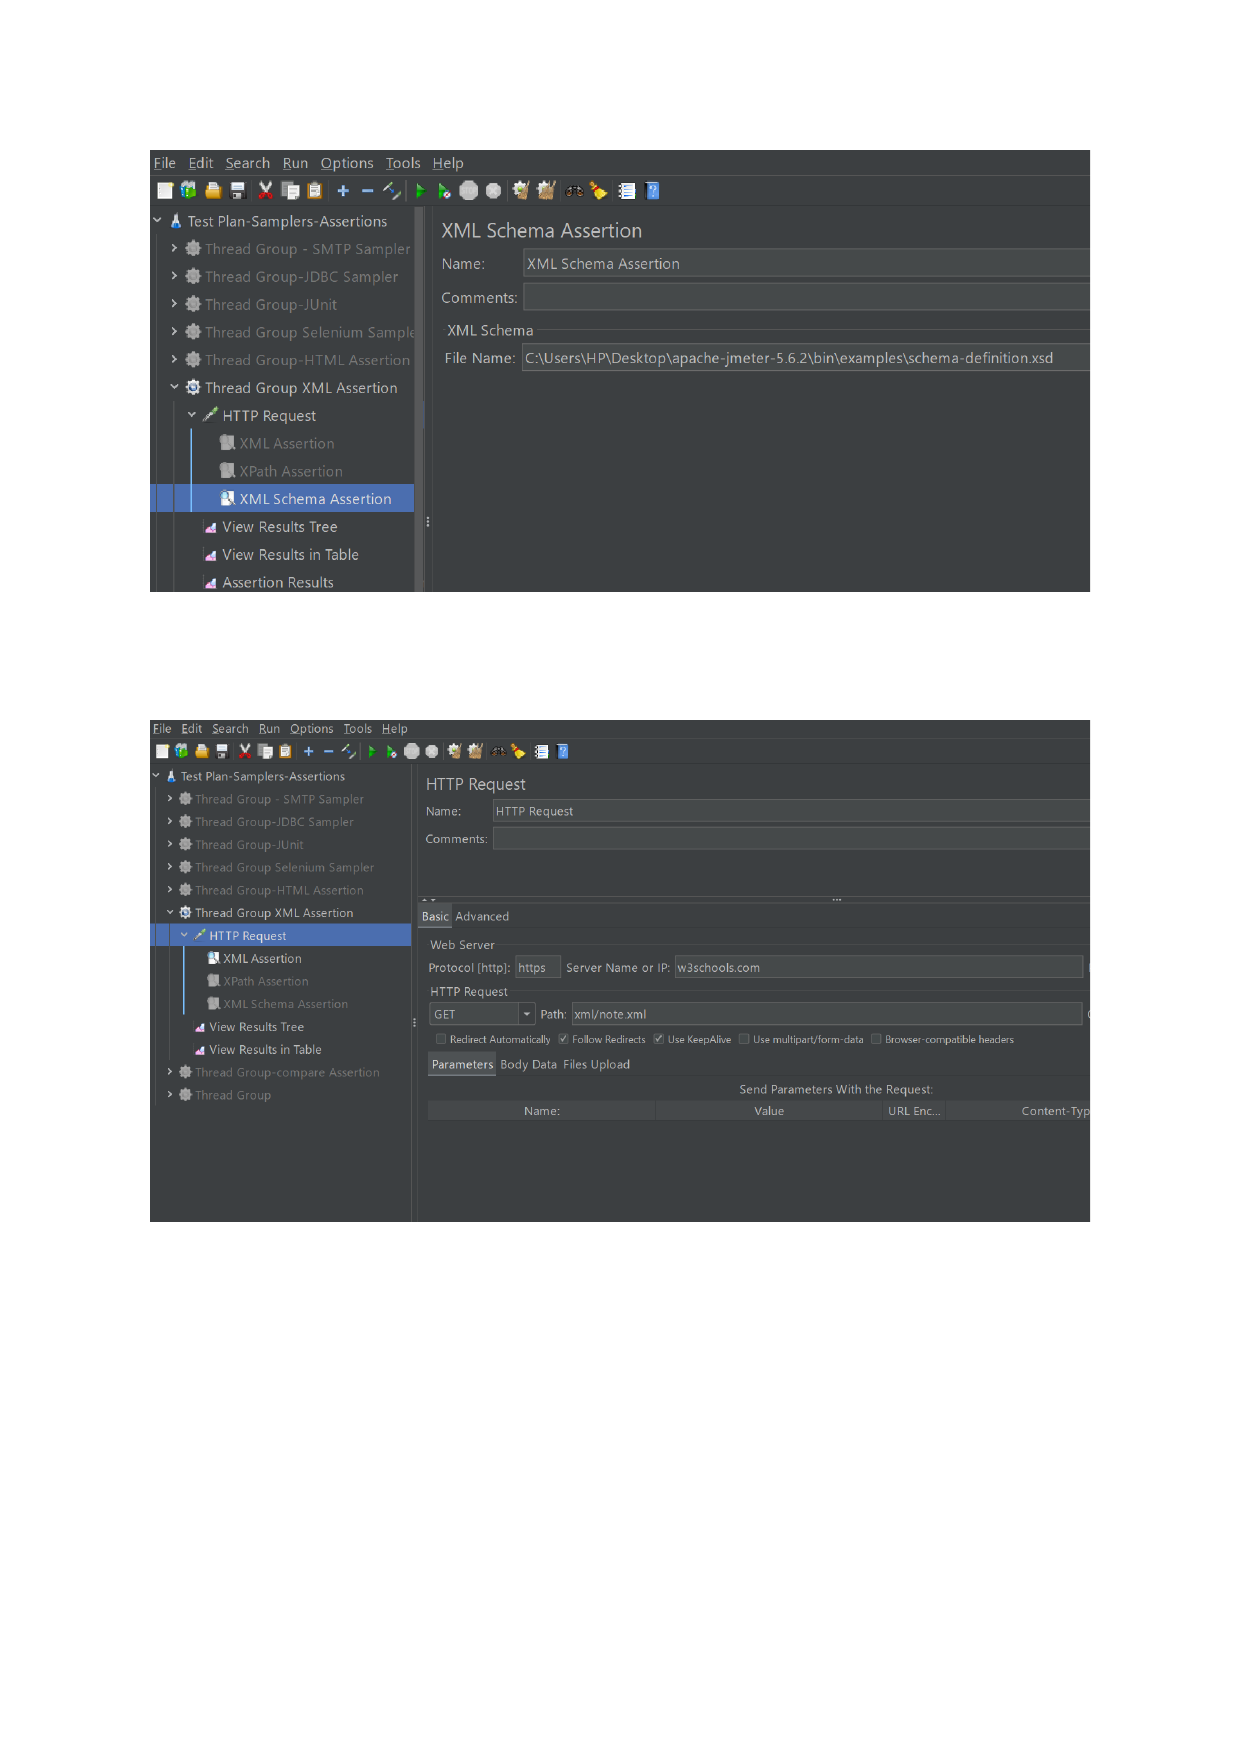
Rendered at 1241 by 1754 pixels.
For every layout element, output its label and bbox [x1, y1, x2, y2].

picture [150, 150, 1091, 592]
picture [150, 720, 1091, 1222]
